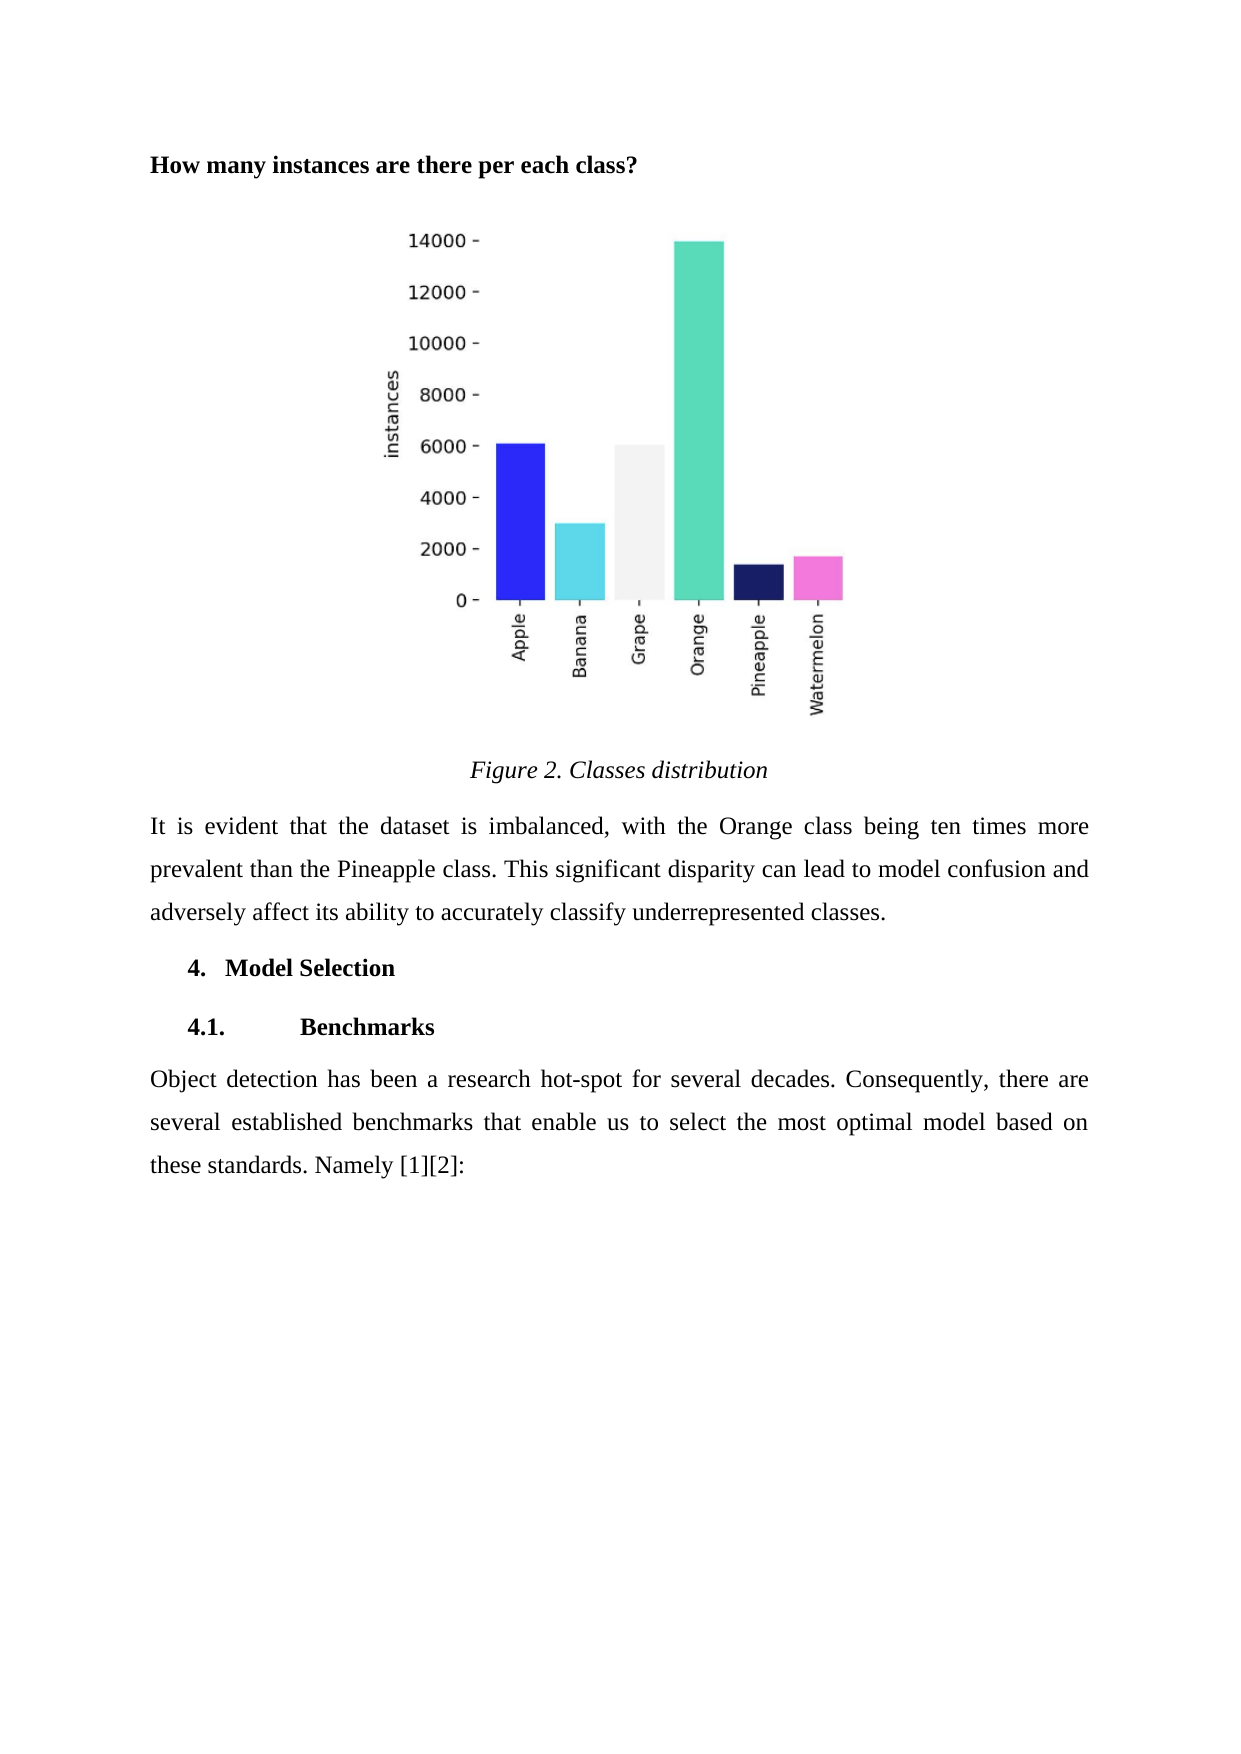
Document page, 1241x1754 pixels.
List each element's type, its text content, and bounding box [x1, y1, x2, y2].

text Object detection has been a research hot-spot for several decades. Consequently, there are several established benchmarks that enable us to select the most optimal model based on these standards. Namely [1][2]: [150, 1064, 1090, 1179]
subtitle Model Selection [187, 953, 1090, 981]
text It is evident that the dataset is imbalanced, with the Orange class being ten times more prevalent than the Pineapple class. This significant disparity can lead to model confusion and adversely affect its ability to accurately classify underrepresented classes. [150, 811, 1090, 926]
subtitle Benchmarks [187, 1012, 1090, 1041]
picture [366, 205, 875, 729]
text Figure 2. Classes distribution [150, 755, 1090, 784]
text How many instances are there per each class? [150, 150, 1090, 179]
